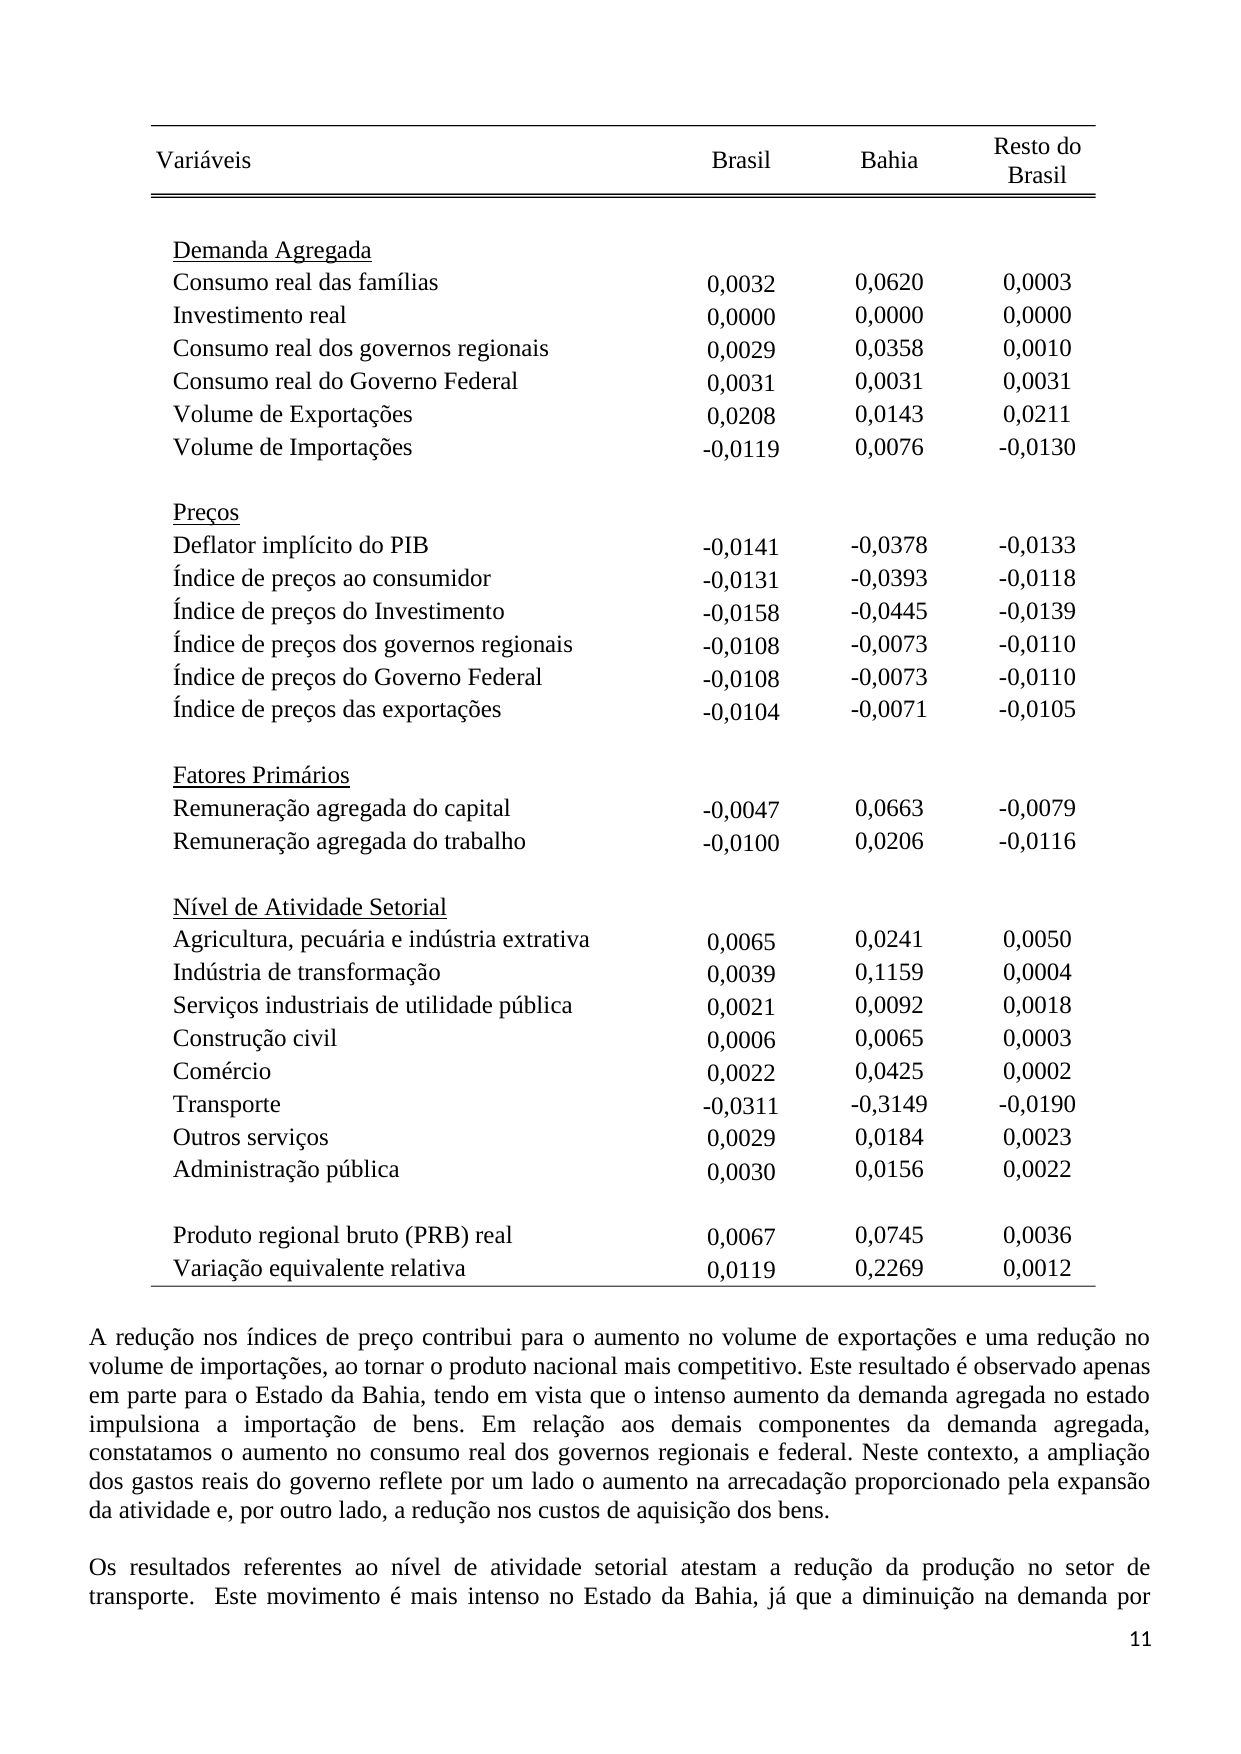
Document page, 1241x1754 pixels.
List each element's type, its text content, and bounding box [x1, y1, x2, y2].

list A redução nos índices de preço contribui para o aumento no volume de exportações e uma redução no volume de importações, ao tornar o produto nacional mais competitivo. Este resultado é observado apenas em parte para o Estado da Bahia, tendo em vista que o intenso aumento da demanda agregada no estado impulsiona a importação de bens. Em relação aos demais componentes da demanda agregada, constatamos o aumento no consumo real dos governos regionais e federal. Neste contexto, a ampliação dos gastos reais do governo reflete por um lado o aumento na arrecadação proporcionado pela expansão da atividade e, por outro lado, a redução nos custos de aquisição dos bens. [89, 1322, 1152, 1524]
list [89, 1552, 1152, 1610]
